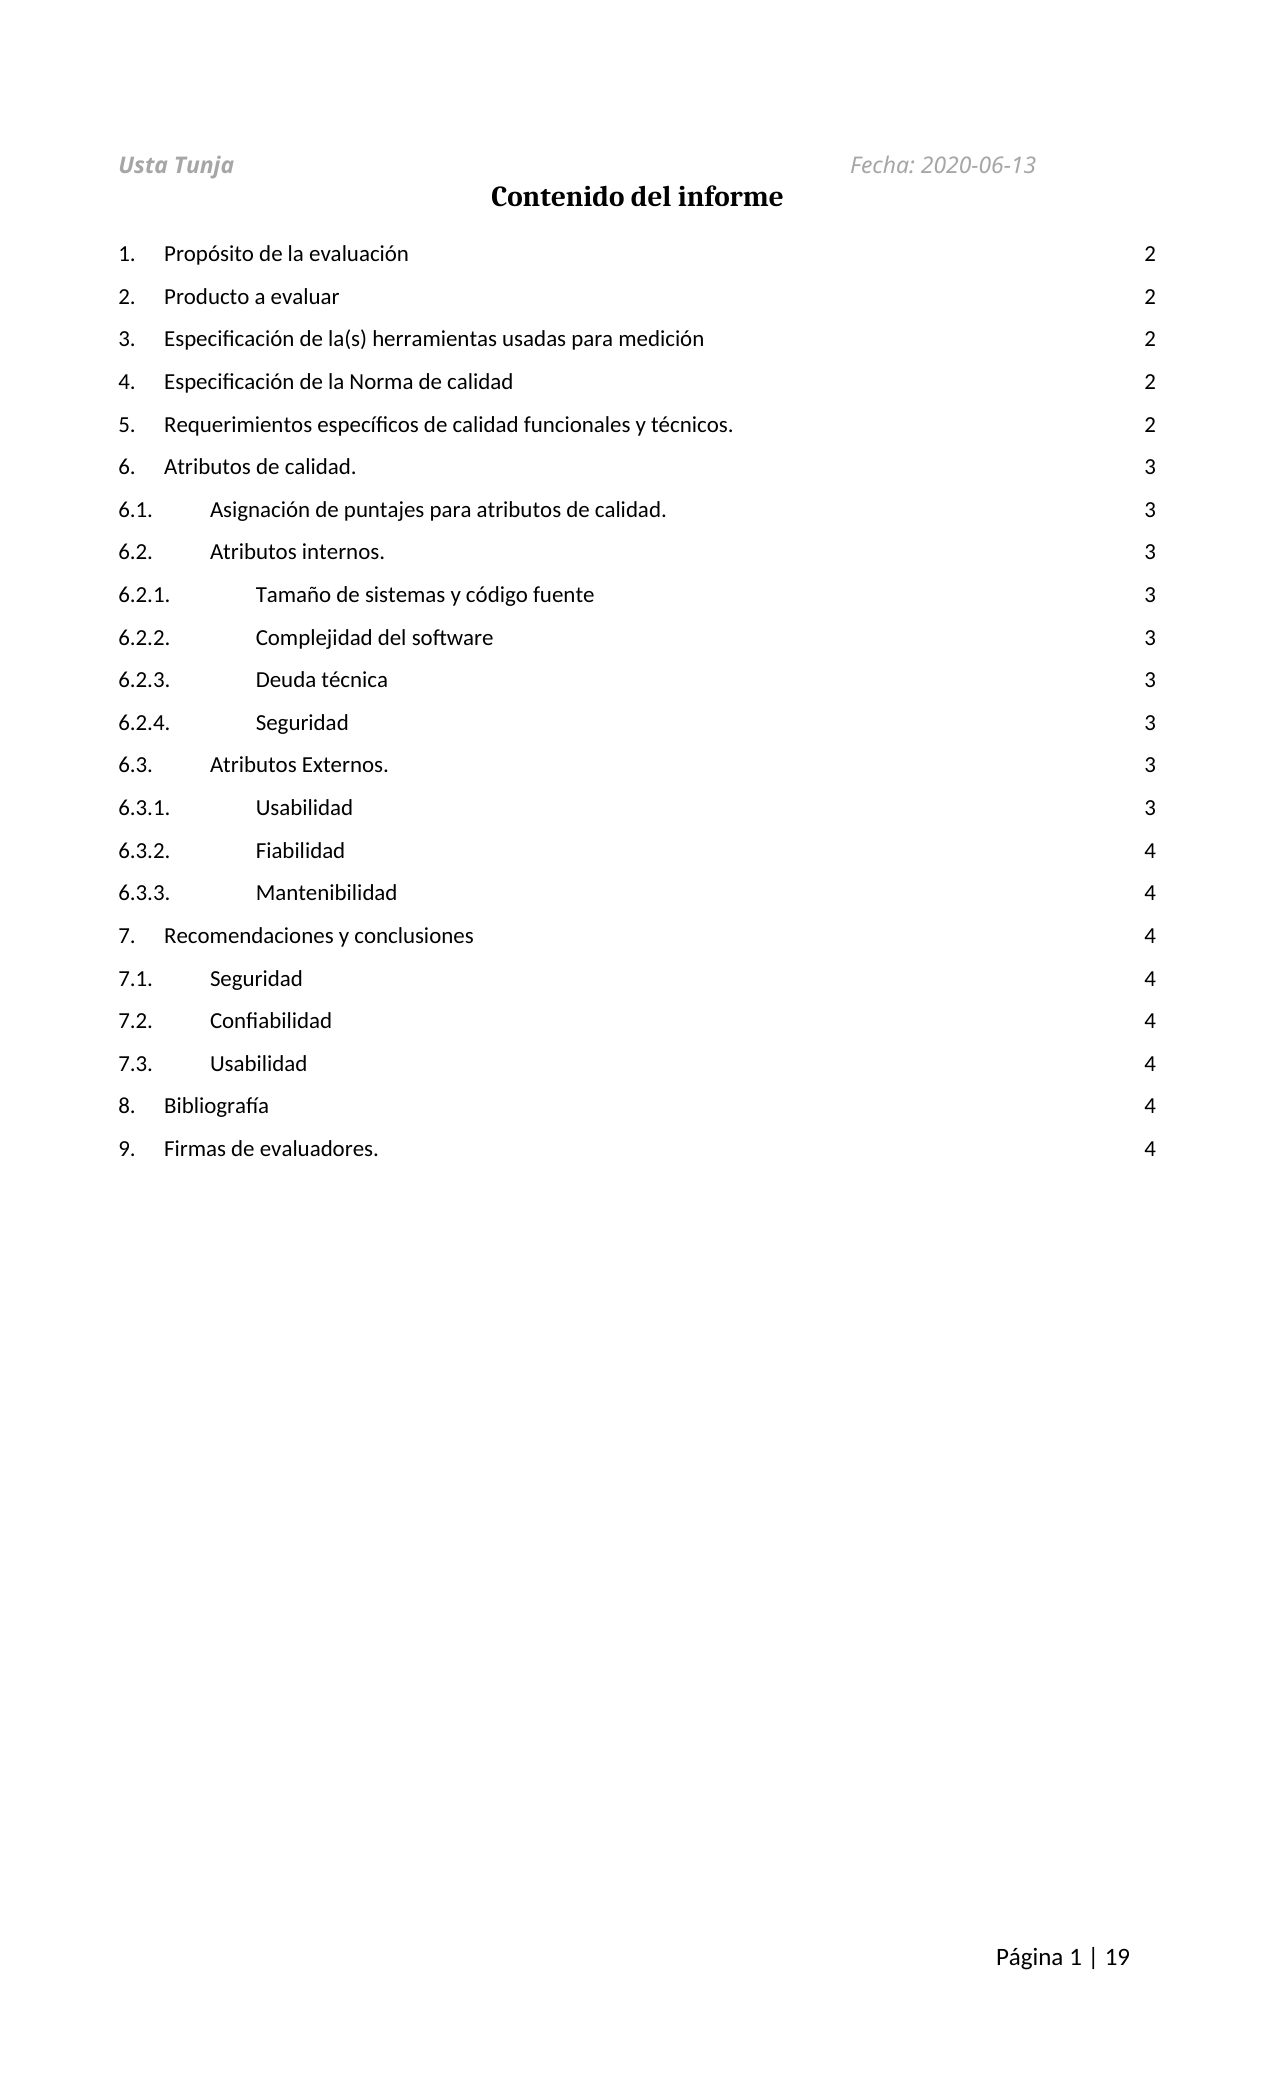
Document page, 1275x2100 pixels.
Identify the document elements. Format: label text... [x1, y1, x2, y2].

text Contenido del informe [118, 180, 1157, 213]
